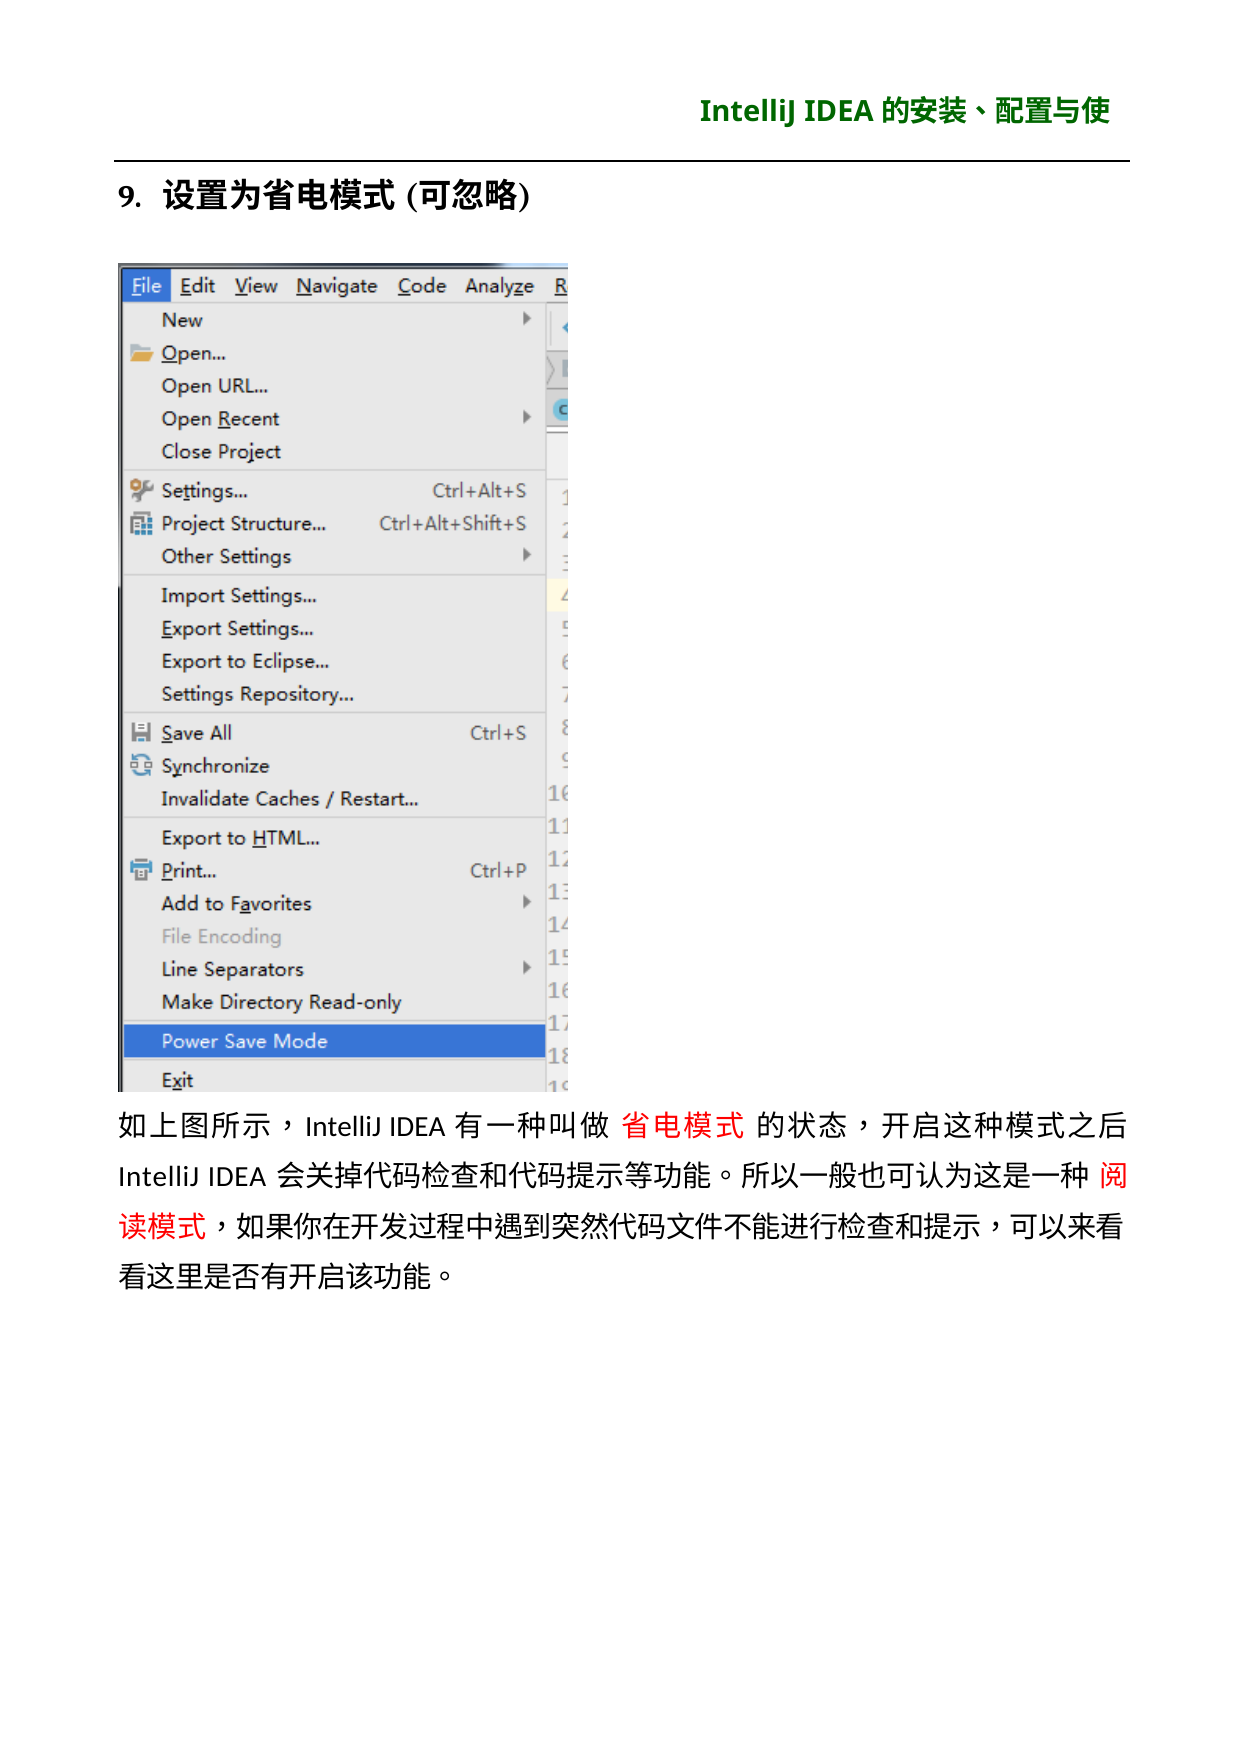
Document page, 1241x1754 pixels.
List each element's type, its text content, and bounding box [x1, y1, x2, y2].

picture [118, 263, 569, 1092]
text 如上图所示，IntelliJ IDEA 有一种叫做 省电模式 的状态，开启这种模式之后IntelliJ IDEA 会关掉代码检查和代码提示等功能。所以一般也可认为这是一种 阅读模式，如果你在开发过程中遇到突然代码文件不能进行检查和提示，可以来看看这里是否有开启该功能。 [118, 1107, 1128, 1296]
subtitle 设置为省电模式 (可忽略) [118, 172, 1213, 217]
